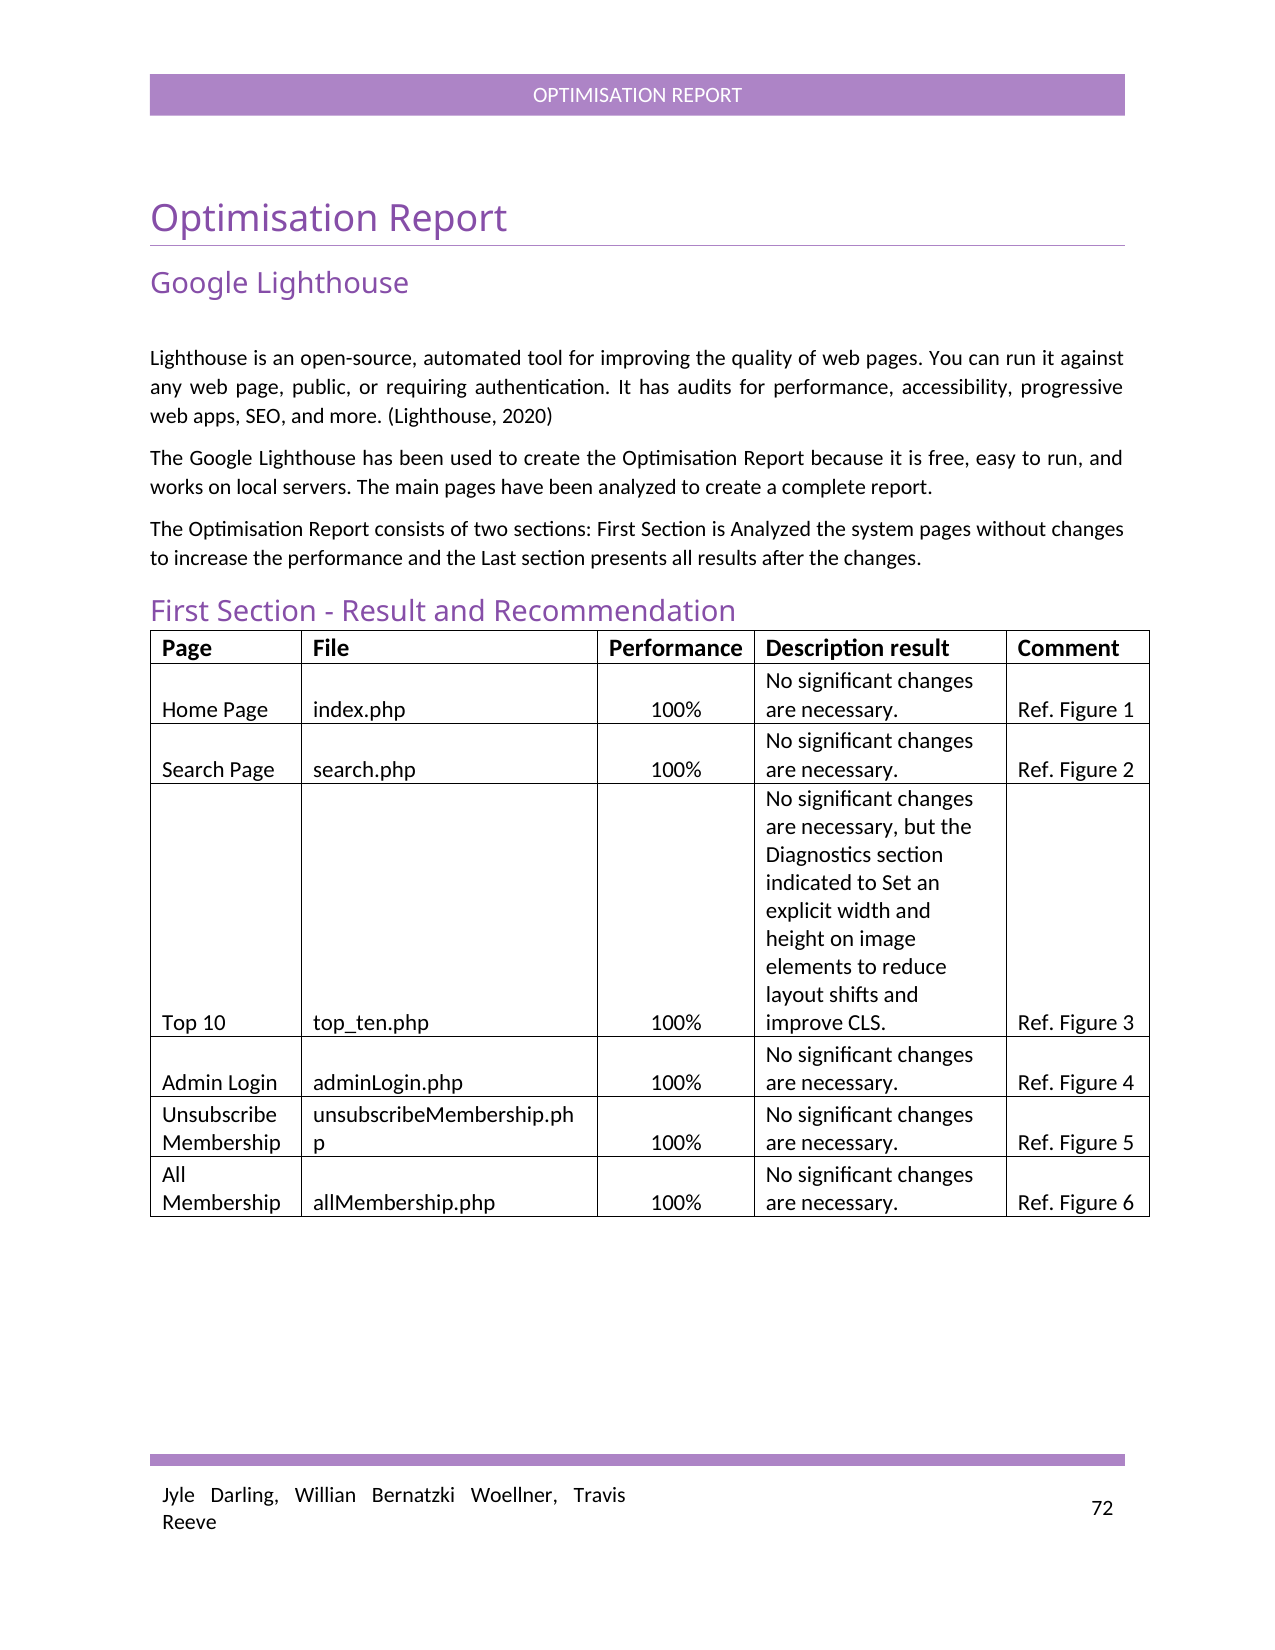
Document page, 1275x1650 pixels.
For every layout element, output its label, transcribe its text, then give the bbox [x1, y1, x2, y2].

table_cell 100% [598, 1097, 754, 1156]
table_header Description result [755, 631, 1006, 663]
table_cell 100% [598, 1037, 754, 1096]
table_cell Unsubscribe Membership [151, 1097, 301, 1156]
text Lighthouse is an open-source, automated tool for improving the quality of web pages. You can run it against any web page, public, or requiring authentication. It has audits for performance, accessibility, progressive web apps, SEO, and more. [150, 344, 1125, 429]
table_header Page [151, 631, 301, 663]
table_cell Ref. Figure 6 [1007, 1157, 1149, 1216]
table_cell adminLogin.php [302, 1037, 597, 1096]
table_cell top_ten.php [302, 784, 597, 1036]
table_cell No significant changes are necessary. [755, 1097, 1006, 1156]
table_cell Search Page [151, 724, 301, 783]
table_header Performance [598, 631, 754, 663]
table_cell 100% [598, 724, 754, 783]
table_cell No significant changes are necessary. [755, 1037, 1006, 1096]
table_cell No significant changes are necessary. [755, 724, 1006, 783]
table_cell Ref. Figure 4 [1007, 1037, 1149, 1096]
table_header Comment [1007, 631, 1149, 663]
table_cell 100% [598, 664, 754, 723]
table_cell 100% [598, 784, 754, 1036]
table_cell Ref. Figure 2 [1007, 724, 1149, 783]
subtitle Optimisation Report [150, 192, 1125, 245]
subtitle First Section - Result and Recommendation [150, 591, 1125, 630]
table_cell search.php [302, 724, 597, 783]
table_cell Admin Login [151, 1037, 301, 1096]
table_cell Top 10 [151, 784, 301, 1036]
table_header File [302, 631, 597, 663]
table_cell allMembership.php [302, 1157, 597, 1216]
table_cell Ref. Figure 1 [1007, 664, 1149, 723]
text The Google Lighthouse has been used to create the Optimisation Report because it is free, easy to run, and works on local servers. The main pages have been analyzed to create a complete report. [150, 444, 1125, 500]
table_cell Ref. Figure 3 [1007, 784, 1149, 1036]
table_cell All Membership [151, 1157, 301, 1216]
table_cell No significant changes are necessary. [755, 664, 1006, 723]
table_cell No significant changes are necessary, but the Diagnostics section indicated to Set an explicit width and height on image elements to reduce layout shifts and improve CLS. [755, 784, 1006, 1036]
text The Optimisation Report consists of two sections: First Section is Analyzed the system pages without changes to increase the performance and the Last section presents all results after the changes. [150, 515, 1125, 571]
table_cell Home Page [151, 664, 301, 723]
table_cell No significant changes are necessary. [755, 1157, 1006, 1216]
table_cell 100% [598, 1157, 754, 1216]
subtitle Google Lighthouse [150, 262, 1125, 302]
table_cell unsubscribeMembership.php [302, 1097, 597, 1156]
table_cell Ref. Figure 5 [1007, 1097, 1149, 1156]
table_cell index.php [302, 664, 597, 723]
